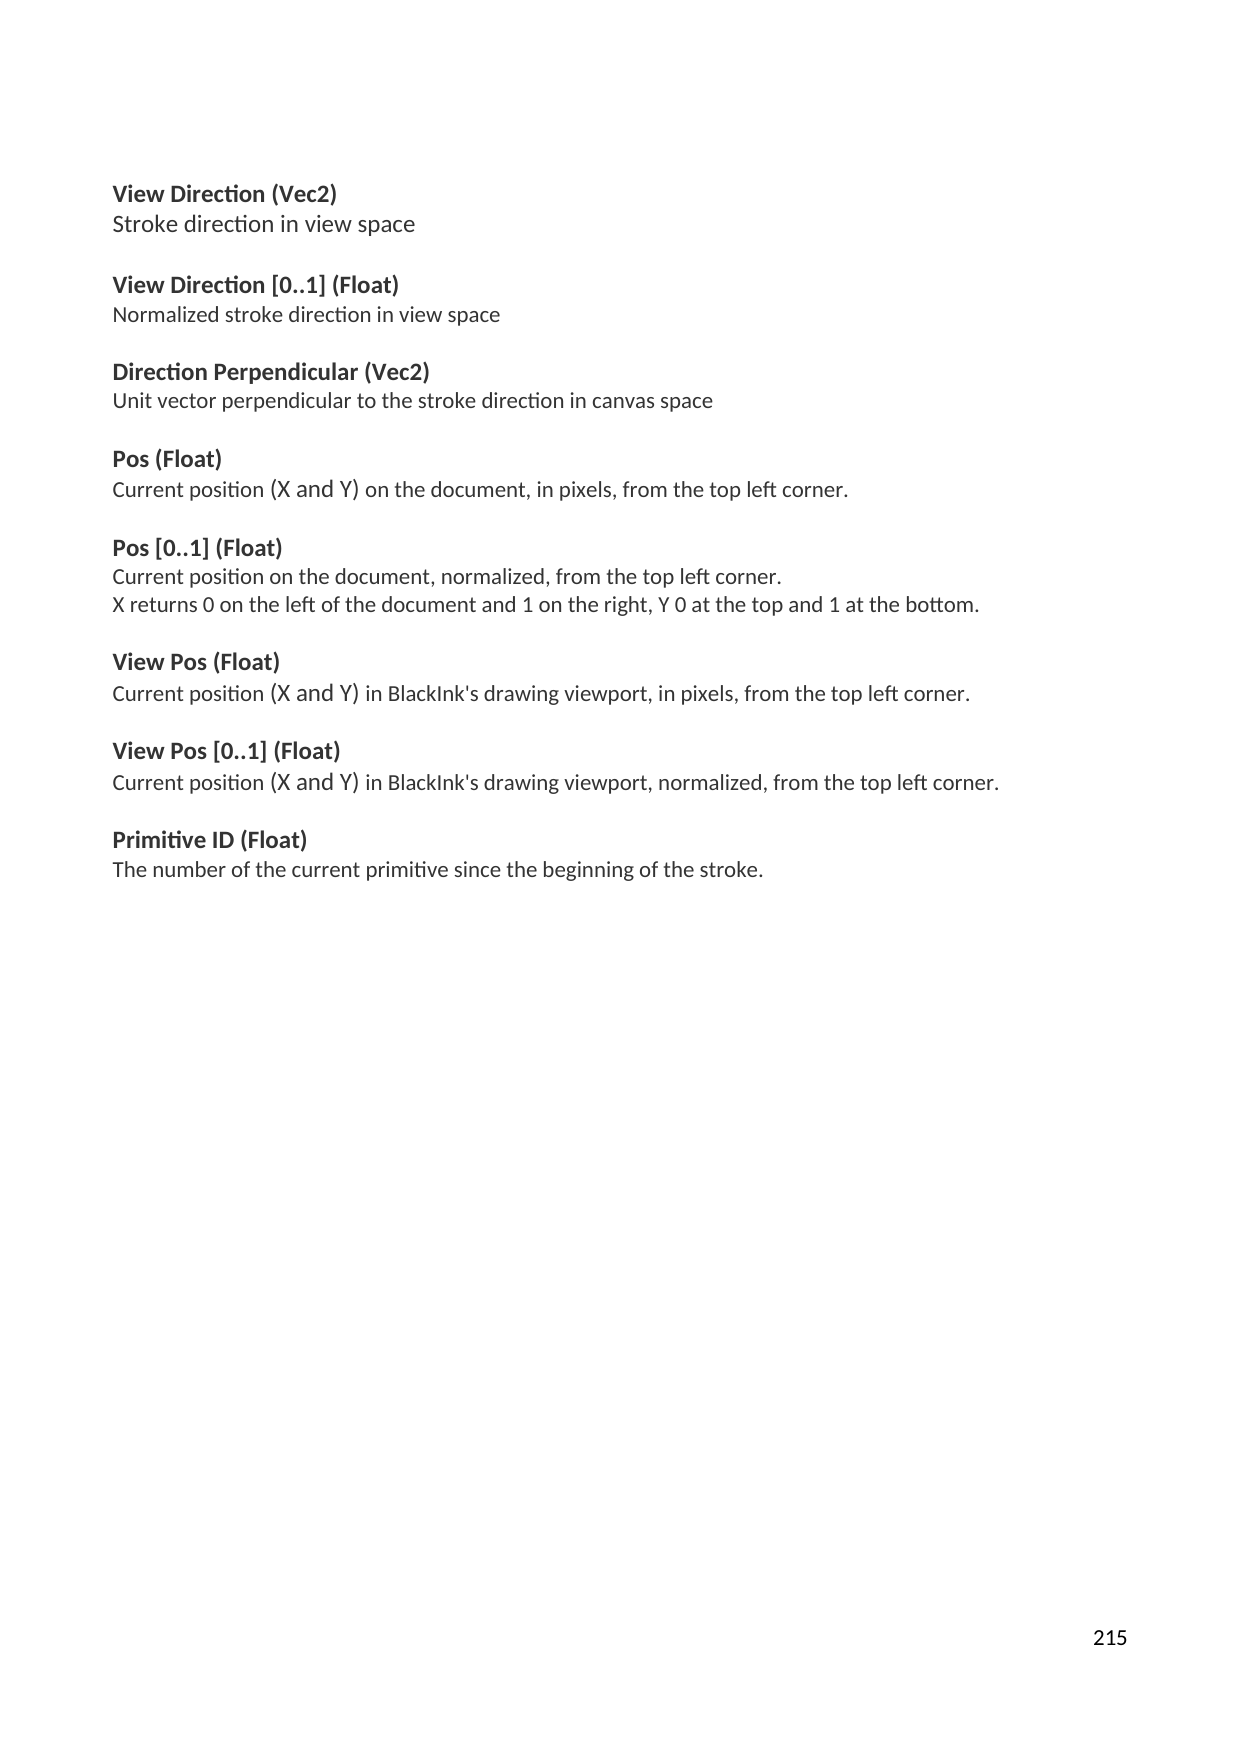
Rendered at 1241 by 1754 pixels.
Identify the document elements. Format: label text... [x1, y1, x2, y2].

text Pos [0..1] (Float) [112, 532, 1128, 562]
text Current position (X and Y) in BlackInk's drawing viewport, normalized, from the top left corner. [112, 766, 1128, 796]
text Primitive ID (Float) [112, 824, 1128, 855]
text View Pos (Float) [112, 646, 1128, 677]
text X returns 0 on the left of the document and 1 on the right, Y 0 at the top and 1 at the bottom. [112, 590, 1128, 618]
text Unit vector perpendicular to the stroke direction in canvas space [112, 387, 1128, 415]
text Direction Perpendicular (Vec2) [112, 356, 1128, 387]
text Pos (Float) [112, 443, 1128, 473]
text Current position (X and Y) in BlackInk's drawing viewport, in pixels, from the top left corner. [112, 677, 1128, 707]
text The number of the current primitive since the beginning of the stroke. [112, 855, 1128, 883]
text Current position (X and Y) on the document, in pixels, from the top left corner. [112, 473, 1128, 504]
text View Direction (Vec2) [112, 178, 1128, 208]
text Current position on the document, normalized, from the top left corner. [112, 562, 1128, 590]
text View Direction [0..1] (Float) [112, 269, 1128, 300]
text Normalized stroke direction in view space [112, 300, 1128, 328]
text Stroke direction in view space [112, 208, 1128, 239]
text View Pos [0..1] (Float) [112, 735, 1128, 766]
